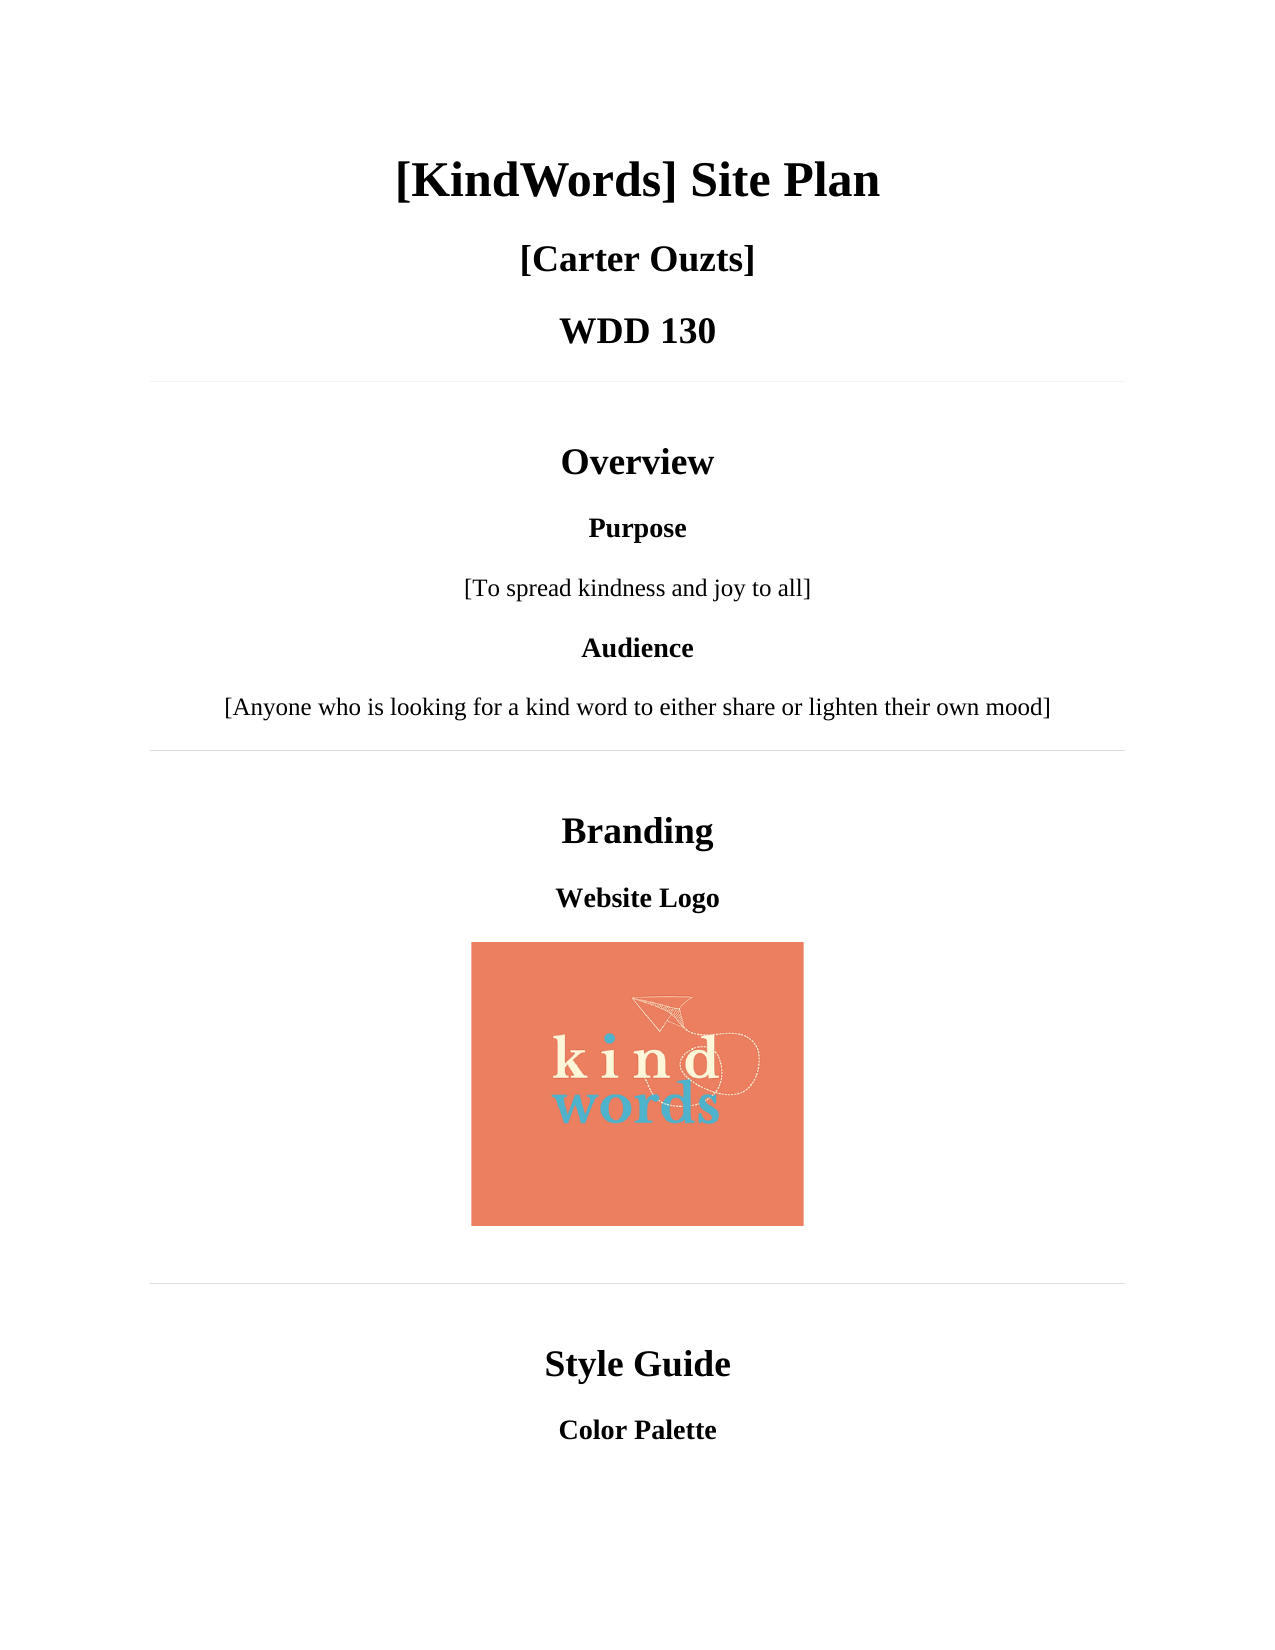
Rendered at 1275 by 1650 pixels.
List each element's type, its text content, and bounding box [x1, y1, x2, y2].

subtitle [KindWords] Site Plan [150, 150, 1125, 207]
text [To spread kindness and joy to all] [150, 573, 1125, 602]
subtitle Audience [150, 631, 1125, 663]
text [Anyone who is looking for a kind word to either share or lighten their own mood] [150, 692, 1125, 721]
subtitle Color Palette [150, 1413, 1125, 1446]
subtitle Overview [150, 439, 1125, 482]
subtitle Website Logo [150, 881, 1125, 913]
subtitle Purpose [150, 511, 1125, 544]
subtitle Branding [150, 808, 1125, 851]
subtitle WDD 130 [150, 309, 1125, 352]
subtitle Style Guide [150, 1341, 1125, 1384]
subtitle [Carter Ouzts] [150, 237, 1125, 280]
picture [471, 942, 804, 1226]
